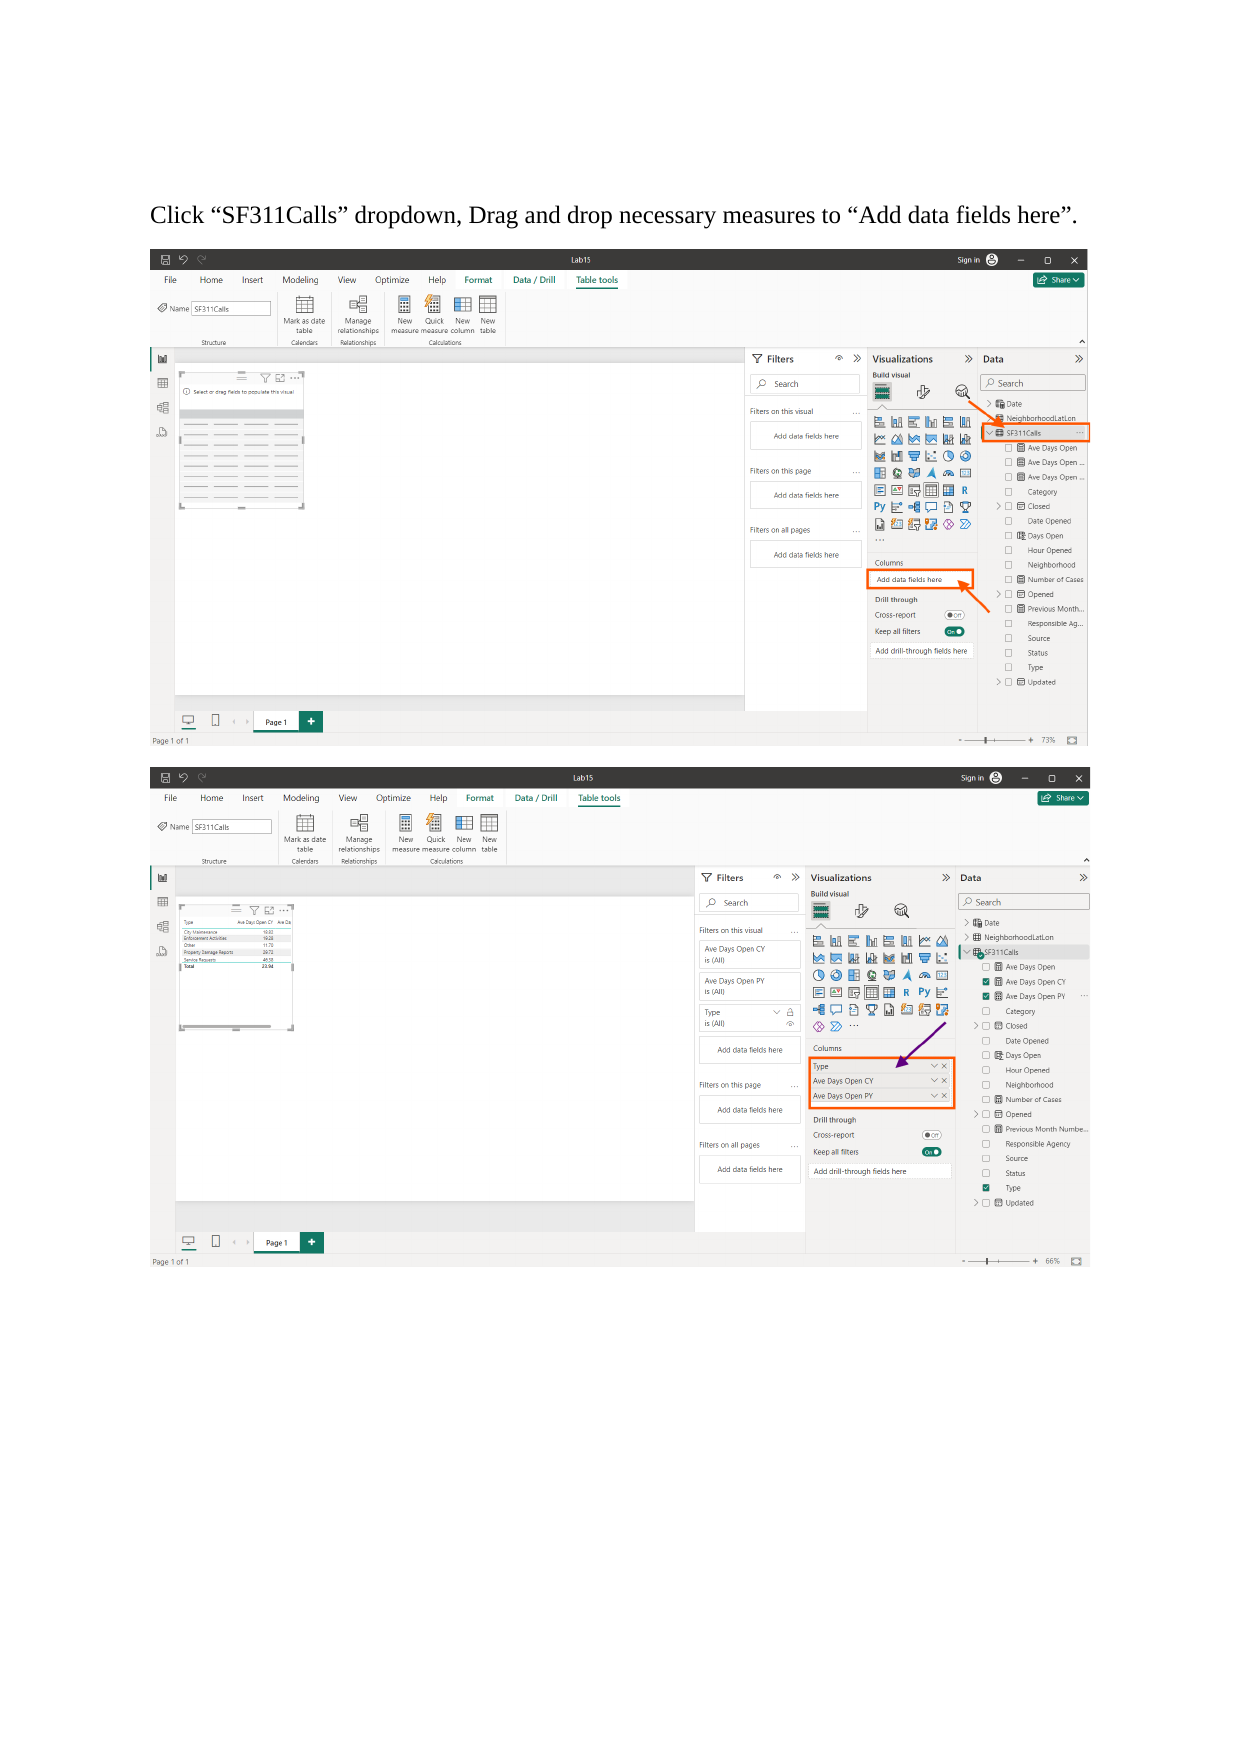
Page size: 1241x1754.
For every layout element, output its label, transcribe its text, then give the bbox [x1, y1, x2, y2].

text Click “SF311Calls” dropdown, Drag and drop necessary measures to “Add data fields here”. [150, 200, 1090, 228]
picture [150, 249, 1091, 746]
picture [150, 767, 1091, 1267]
